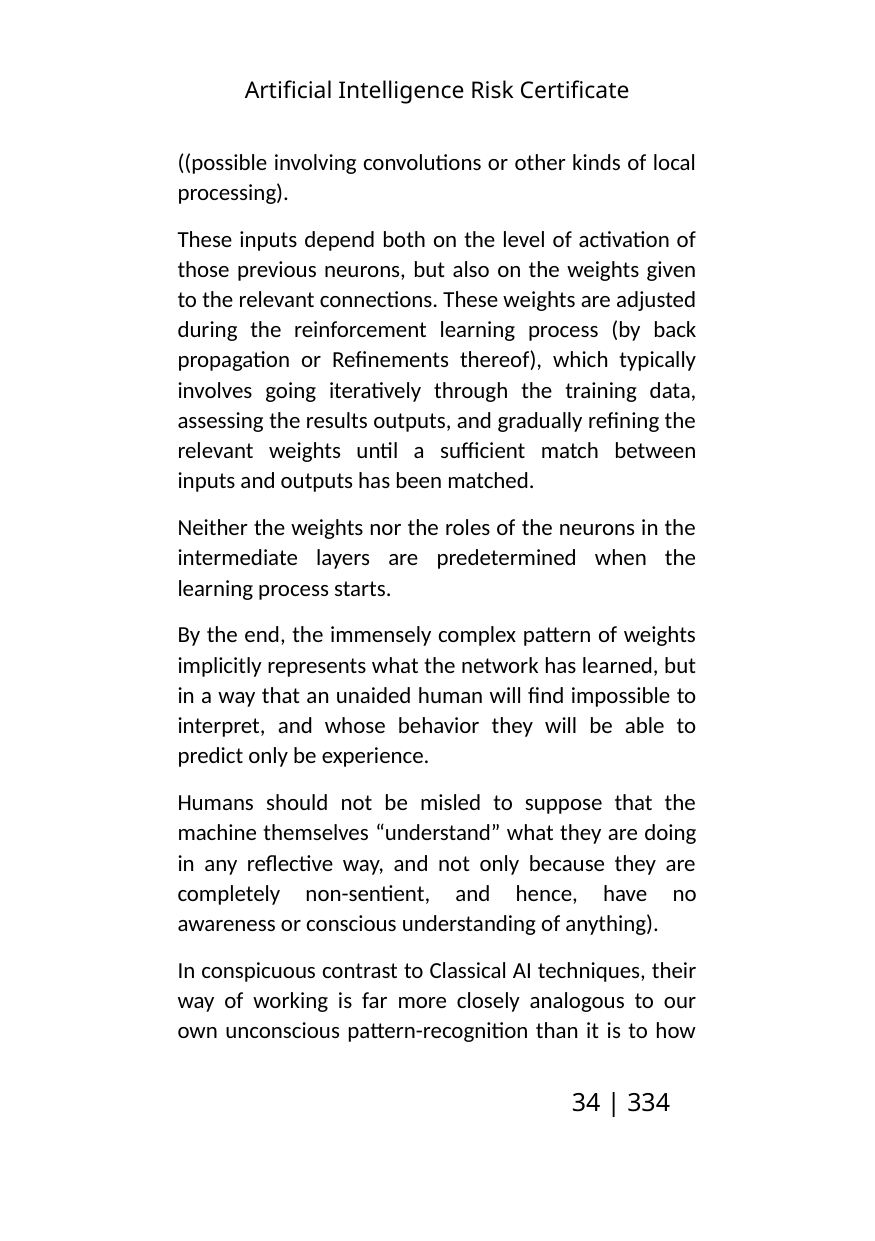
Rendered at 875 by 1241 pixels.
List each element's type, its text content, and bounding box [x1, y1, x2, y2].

text These inputs depend both on the level of activation of those previous neurons, but also on the weights given to the relevant connections. These weights are adjusted during the reinforcement learning process (by back propagation or Refinements thereof), which typically involves going iteratively through the training data, assessing the results outputs, and gradually refining the relevant weights until a sufficient match between inputs and outputs has been matched. [177, 225, 697, 494]
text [177, 148, 697, 206]
text Humans should not be misled to suppose that the machine themselves “understand” what they are doing in any reflective way, and not only because they are completely non-sentient, and hence, have no awareness or conscious understanding of anything). [177, 788, 697, 937]
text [177, 956, 697, 1044]
text Neither the weights nor the roles of the neurons in the intermediate layers are predetermined when the learning process starts. [177, 513, 697, 602]
text By the end, the immensely complex pattern of weights implicitly represents what the network has learned, but in a way that an unaided human will find impossible to interpret, and whose behavior they will be able to predict only be experience. [177, 621, 697, 769]
